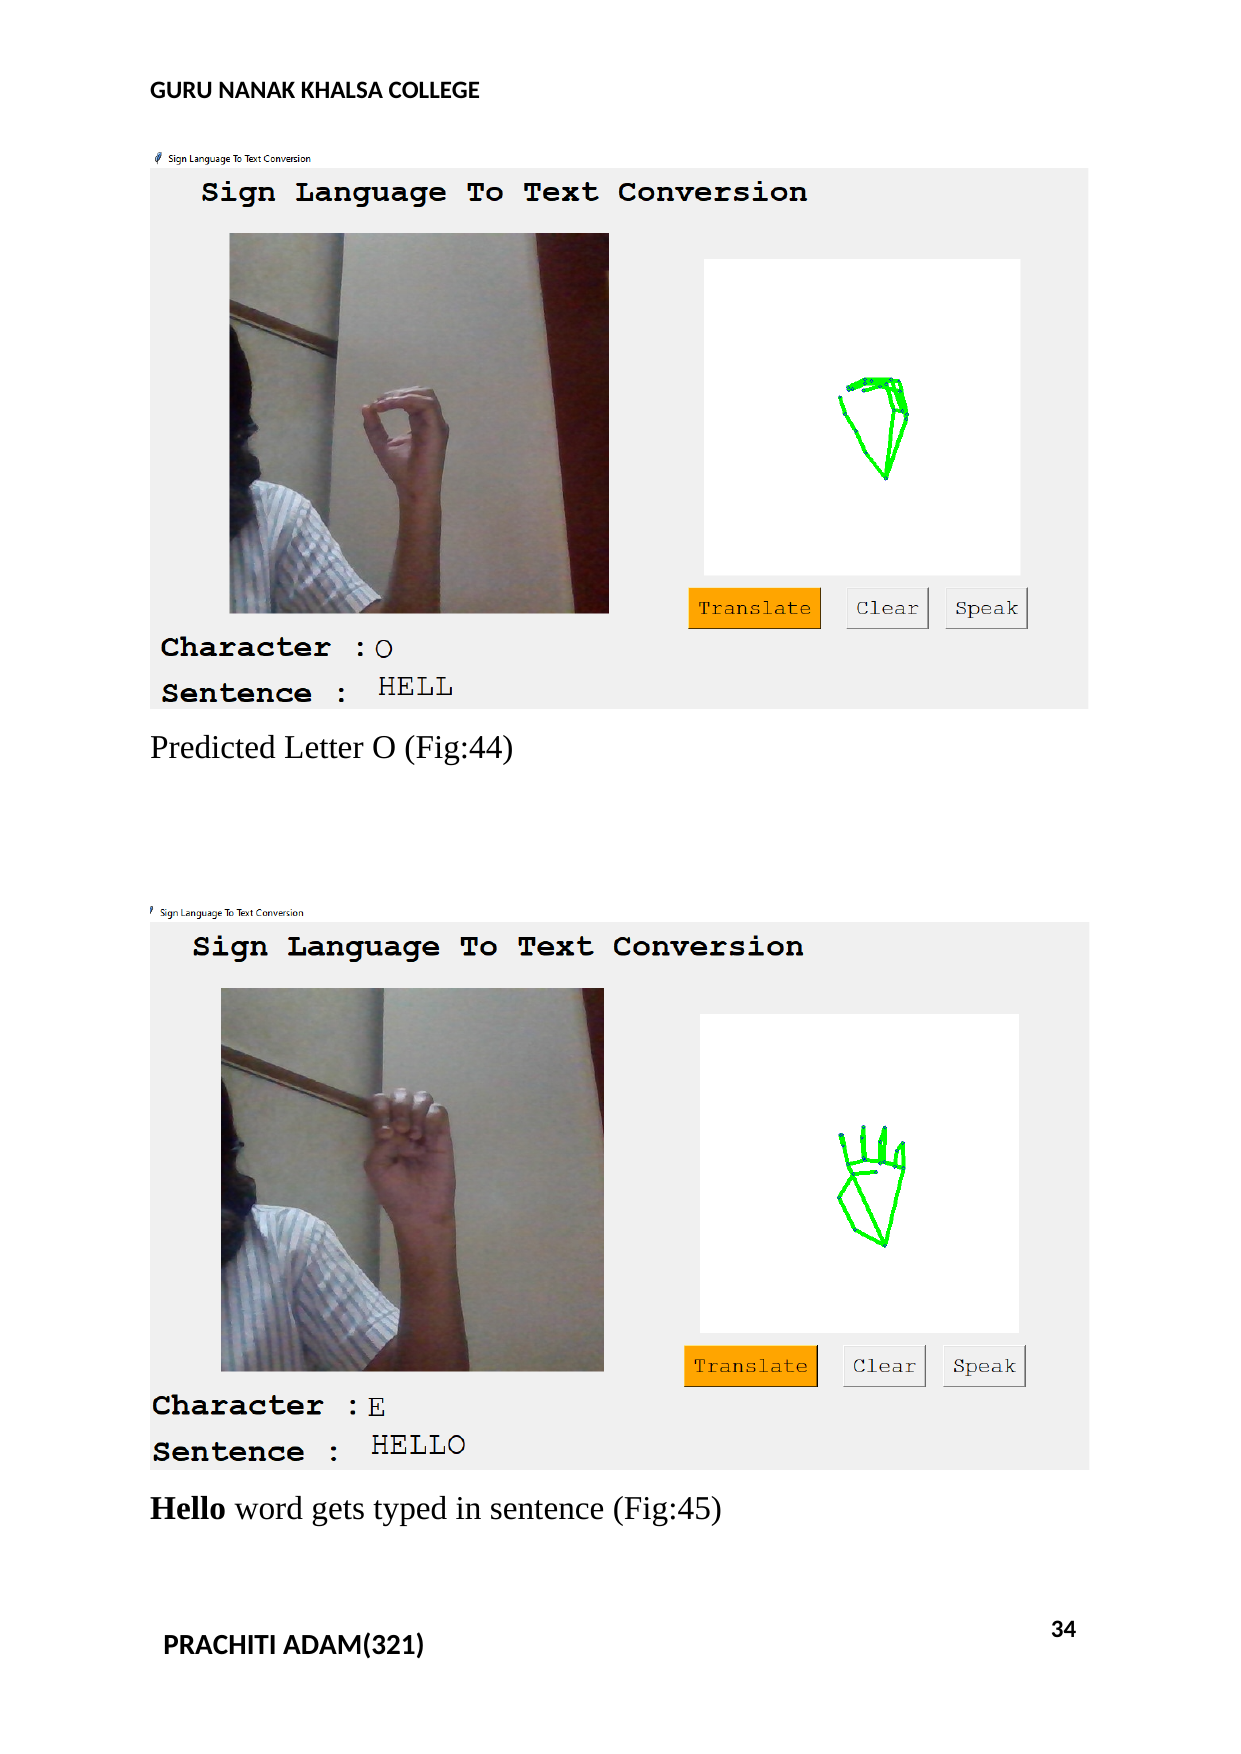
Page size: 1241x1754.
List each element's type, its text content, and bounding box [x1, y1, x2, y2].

picture [150, 904, 1090, 1470]
text Predicted Letter O (Fig:44) [150, 728, 1090, 766]
text Hello word gets typed in sentence (Fig:45) [150, 1488, 1090, 1527]
picture [150, 150, 1089, 709]
